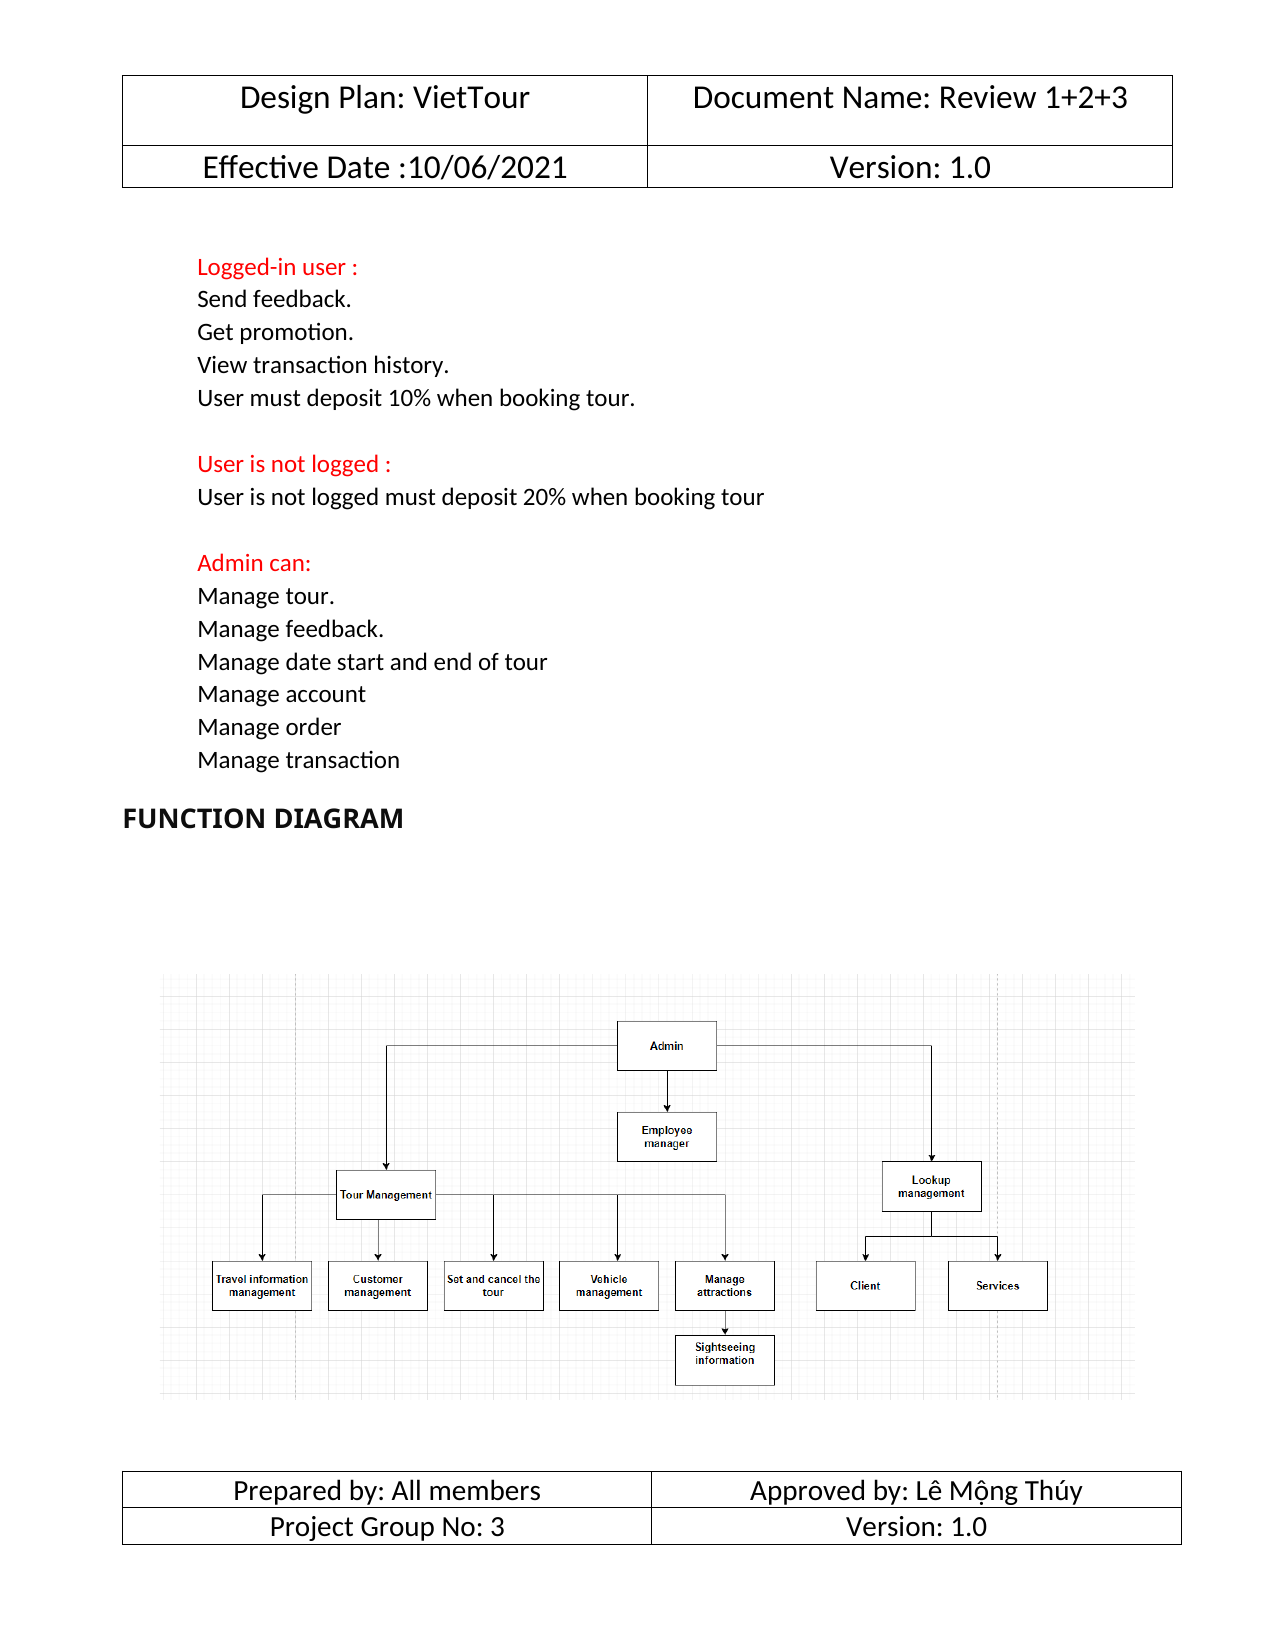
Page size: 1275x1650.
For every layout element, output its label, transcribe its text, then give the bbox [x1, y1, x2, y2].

list Manage order [197, 711, 1173, 742]
list Send feedback. [197, 283, 1173, 314]
list User must deposit 10% when booking tour. [197, 382, 1173, 413]
list Admin can: [197, 547, 1173, 577]
list Get promotion. [197, 316, 1173, 347]
list Manage transaction [197, 744, 1173, 775]
picture [159, 974, 1135, 1400]
list User is not logged must deposit 20% when booking tour [197, 481, 1173, 512]
list Manage date start and end of tour [197, 646, 1173, 676]
list Manage feedback. [197, 613, 1173, 643]
list User is not logged : [197, 448, 1173, 479]
text FUNCTION DIAGRAM [122, 800, 1173, 837]
list Manage tour. [197, 580, 1173, 610]
list Logged-in user : [197, 251, 1173, 281]
list Manage account [197, 678, 1173, 709]
list View transaction history. [197, 349, 1173, 380]
